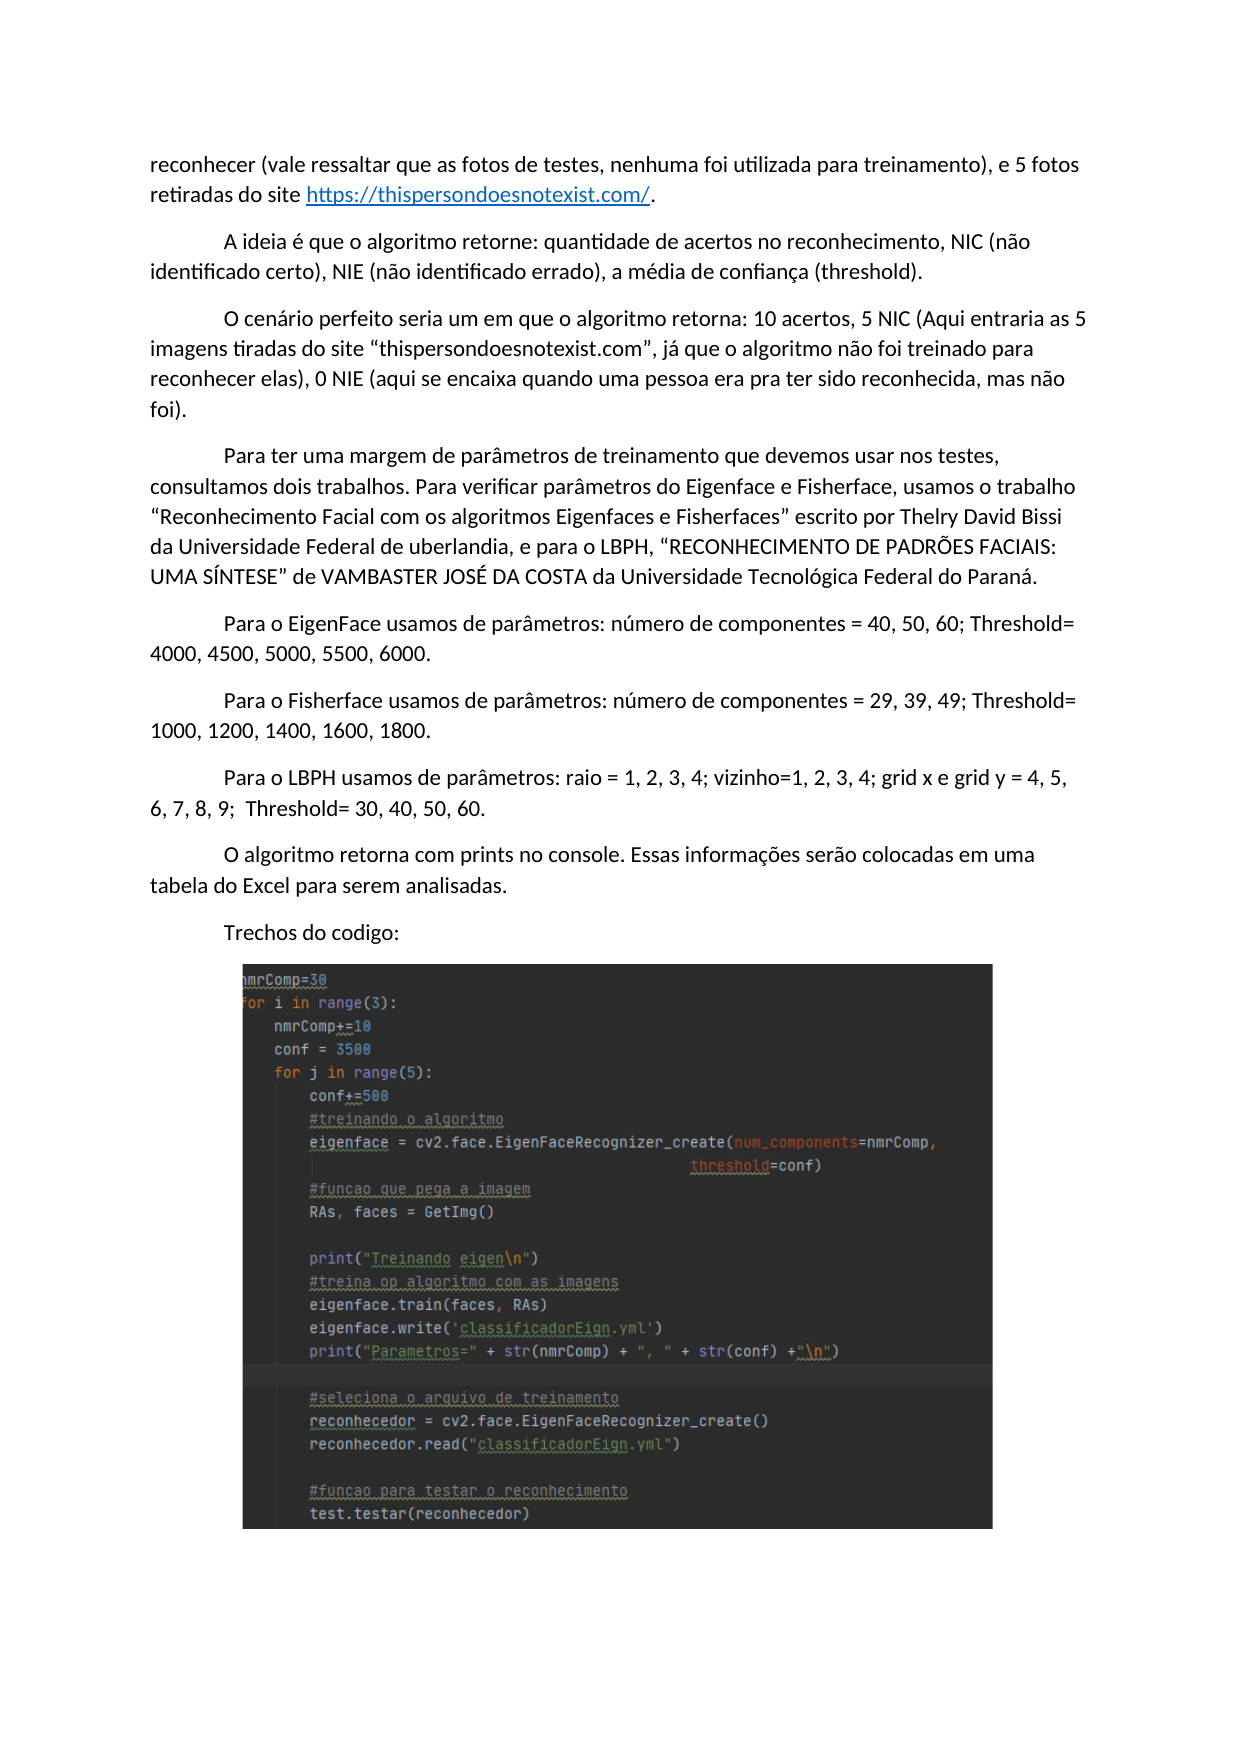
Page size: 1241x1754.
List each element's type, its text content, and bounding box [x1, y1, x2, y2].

text O cenário perfeito seria um em que o algoritmo retorna: 10 acertos, 5 NIC (Aqui entraria as 5 imagens tiradas do site “thispersondoesnotexist.com”, já que o algoritmo não foi treinado para reconhecer elas), 0 NIE (aqui se encaixa quando uma pessoa era pra ter sido reconhecida, mas não foi). [150, 304, 1090, 423]
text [150, 150, 1090, 208]
text Para ter uma margem de parâmetros de treinamento que devemos usar nos testes, consultamos dois trabalhos. Para verificar parâmetros do Eigenface e Fisherface, usamos o trabalho “Reconhecimento Facial com os algoritmos Eigenfaces e Fisherfaces” escrito por Thelry David Bissi da Universidade Federal de uberlandia, e para o LBPH, “RECONHECIMENTO DE PADRÕES FACIAIS: UMA SÍNTESE” de VAMBASTER JOSÉ DA COSTA da Universidade Tecnológica Federal do Paraná. [150, 442, 1090, 591]
text Para o LBPH usamos de parâmetros: raio = 1, 2, 3, 4; vizinho=1, 2, 3, 4; grid x e grid y = 4, 5, 6, 7, 8, 9; Threshold= 30, 40, 50, 60. [150, 763, 1090, 822]
text A ideia é que o algoritmo retorne: quantidade de acertos no reconhecimento, NIC (não identificado certo), NIE (não identificado errado), a média de confiança (threshold). [150, 227, 1090, 285]
text Trechos do codigo: [150, 918, 1090, 946]
text Para o Fisherface usamos de parâmetros: número de componentes = 29, 39, 49; Threshold= 1000, 1200, 1400, 1600, 1800. [150, 686, 1090, 745]
text Para o EigenFace usamos de parâmetros: número de componentes = 40, 50, 60; Threshold= 4000, 4500, 5000, 5500, 6000. [150, 609, 1090, 668]
text O algoritmo retorna com prints no console. Essas informações serão colocadas em uma tabela do Excel para serem analisadas. [150, 841, 1090, 899]
